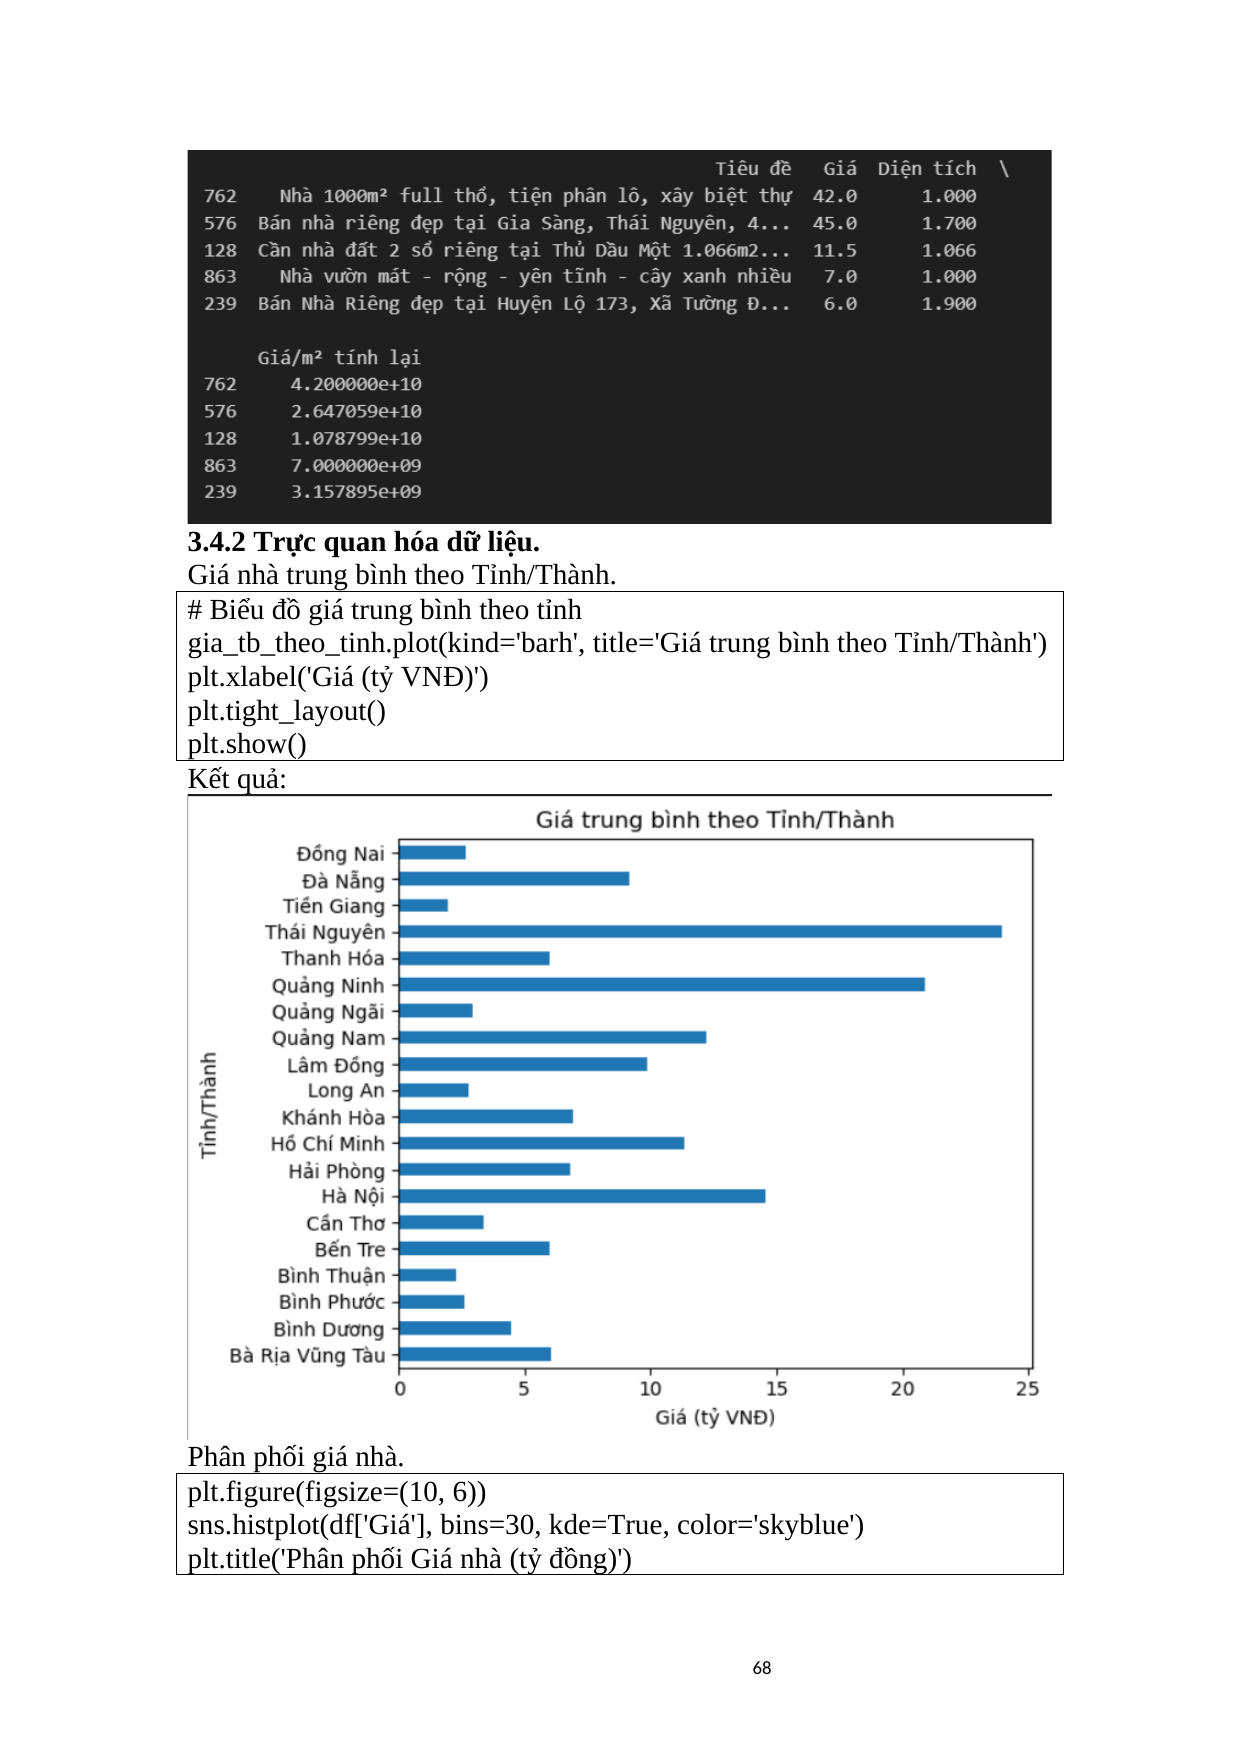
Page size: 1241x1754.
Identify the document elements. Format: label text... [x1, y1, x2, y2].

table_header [177, 1474, 1063, 1574]
list 3.4.2 Trực quan hóa dữ liệu. [187, 524, 1053, 557]
table_header # Biểu đồ giá trung bình theo tỉnh gia_tb_theo_tinh.plot(kind='barh', title='Giá trung bình theo Tỉnh/Thành') plt.xlabel('Giá (tỷ VNĐ)') plt.tight_layout() plt.show() [177, 592, 1063, 760]
list Phân phối giá nhà. [187, 1439, 1053, 1473]
list Kết quả: [187, 761, 1053, 794]
list Giá nhà trung bình theo Tỉnh/Thành. [187, 557, 1053, 591]
picture [187, 150, 1052, 524]
picture [187, 794, 1052, 1440]
